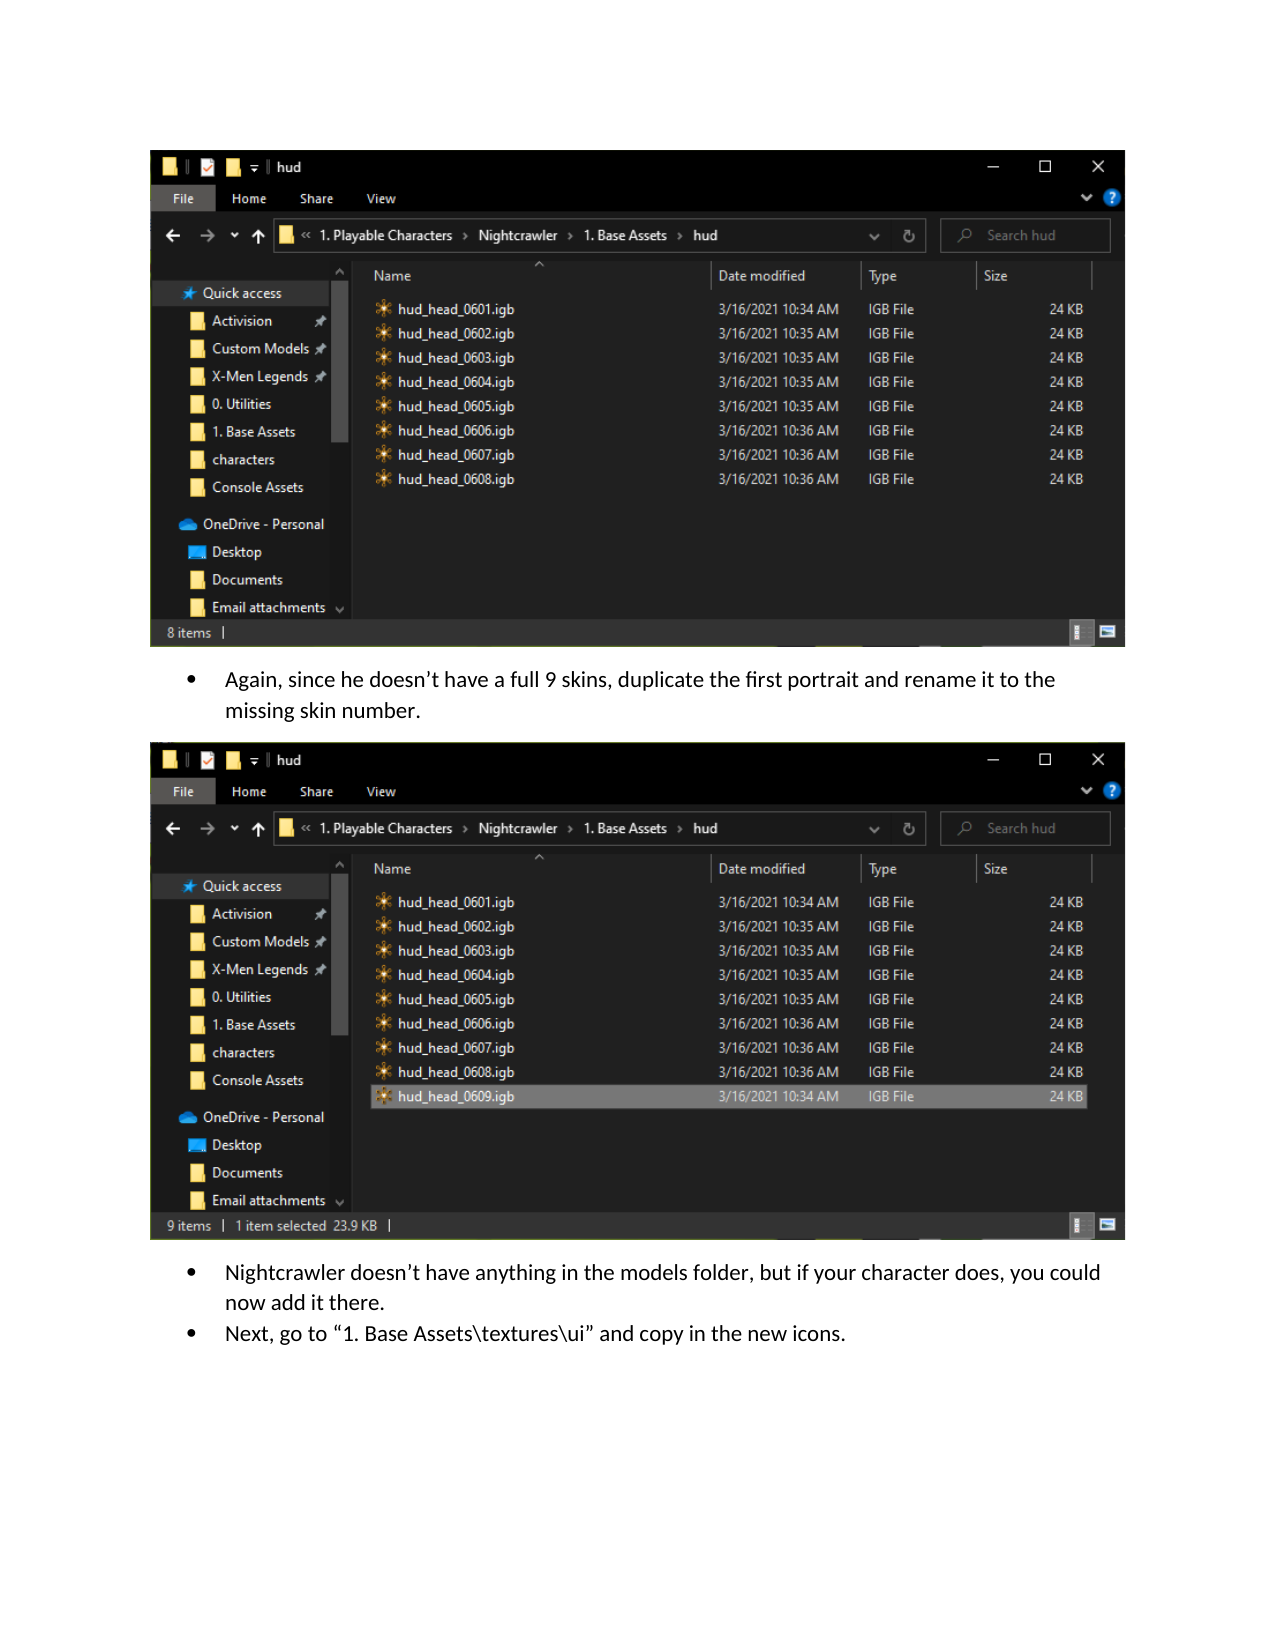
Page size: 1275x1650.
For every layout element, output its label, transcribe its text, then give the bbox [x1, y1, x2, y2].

list Next, go to “1. Base Assets\textures\ui” and copy in the new icons. [187, 1319, 1125, 1347]
picture [150, 742, 1125, 1240]
list Nightcrawler doesn’t have anything in the models folder, but if your character does, you could now add it there. [187, 1258, 1125, 1317]
list Again, since he doesn’t have a full 9 skins, duplicate the first portrait and rename it to the missing skin number. [187, 666, 1125, 724]
picture [150, 150, 1125, 647]
